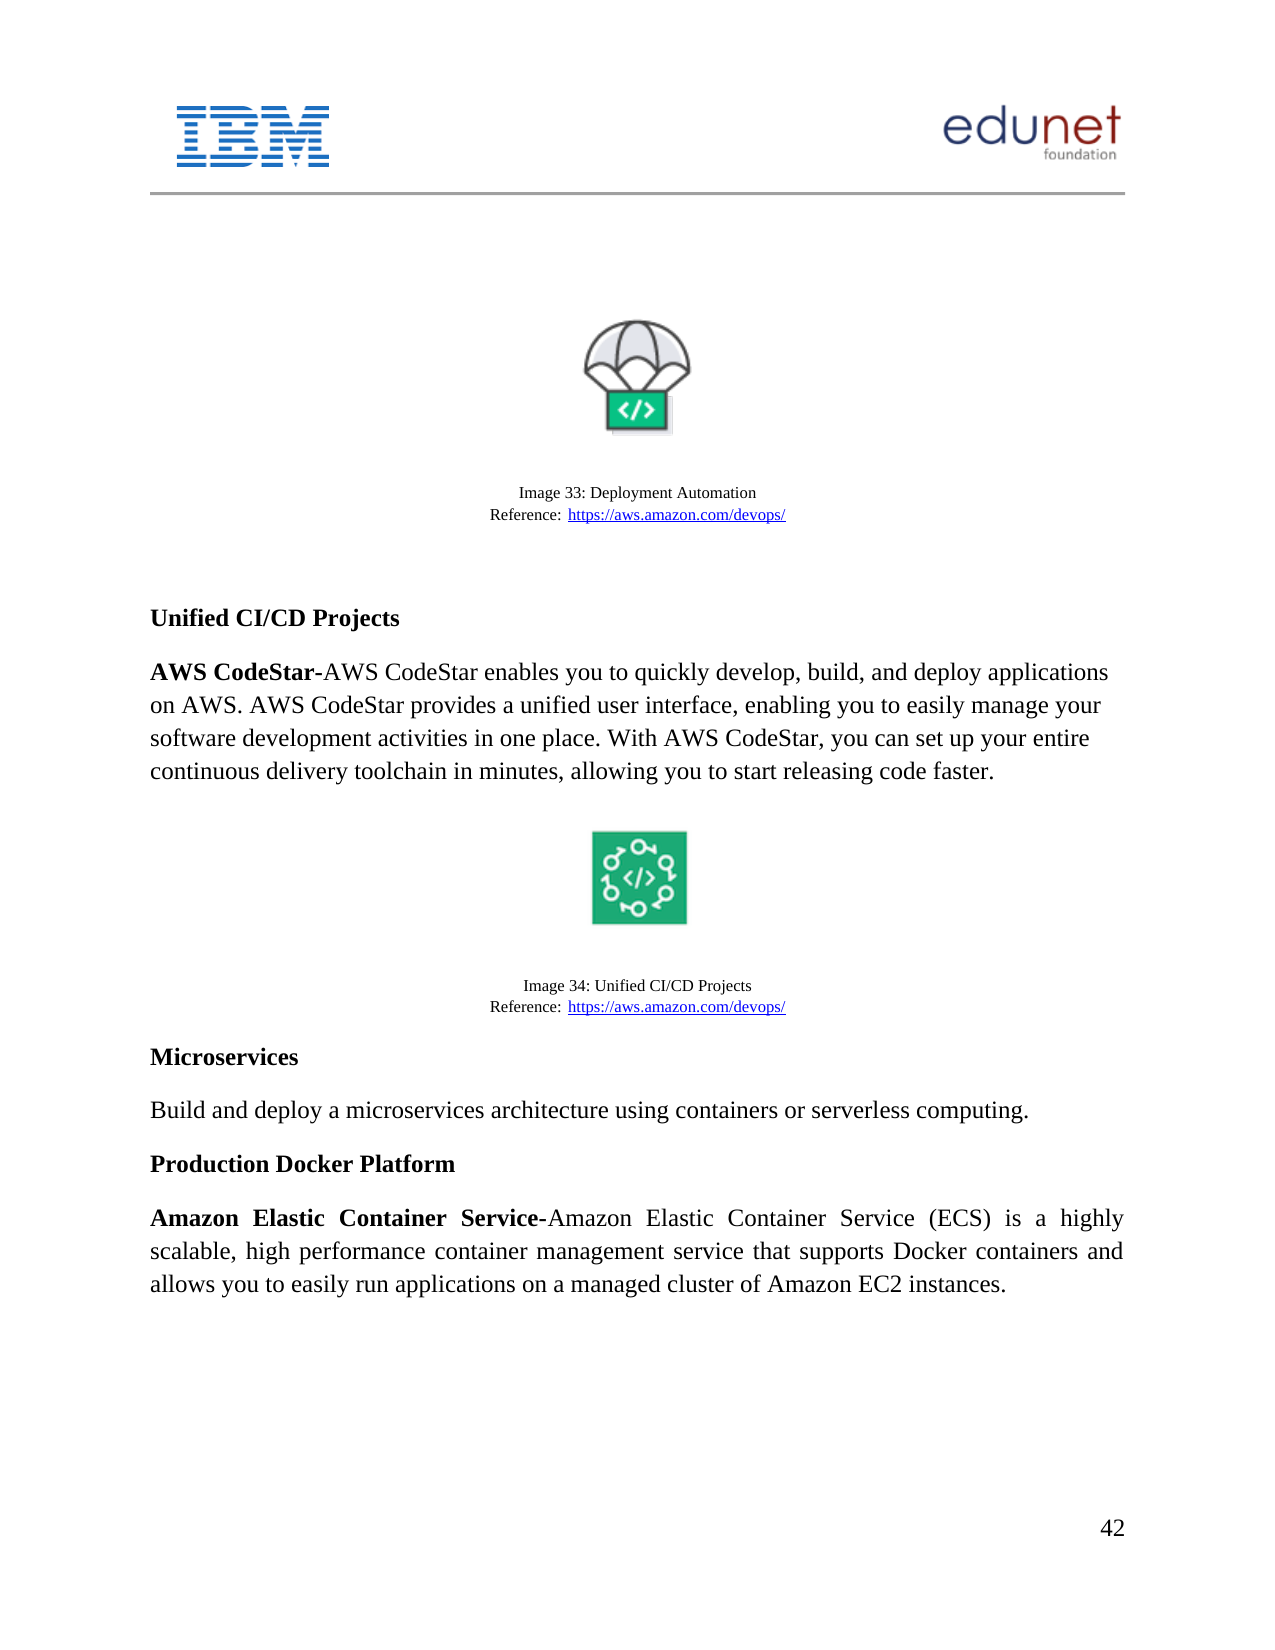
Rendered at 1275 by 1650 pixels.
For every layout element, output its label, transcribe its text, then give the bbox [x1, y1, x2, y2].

picture [176, 106, 329, 167]
text Build and deploy a microservices architecture using containers or serverless computing. [150, 1095, 1125, 1124]
text Image 33: Deployment Automation [150, 483, 1125, 502]
text Production Docker Platform [150, 1149, 1125, 1178]
picture [558, 809, 717, 951]
text Amazon Elastic Container Service-Amazon Elastic Container Service (ECS) is a highly scalable, high performance container management service that supports Docker containers and allows you to easily run applications on a managed cluster of Amazon EC2 instances. [150, 1203, 1125, 1298]
text Image 34: Unified CI/CD Projects [150, 975, 1125, 994]
text Reference: https://aws.amazon.com/devops/ [150, 505, 1125, 524]
text Unified CI/CD Projects [150, 603, 1125, 632]
picture [558, 299, 717, 458]
text Reference: https://aws.amazon.com/devops/ [150, 997, 1125, 1016]
picture [941, 95, 1125, 167]
text AWS CodeStar-AWS CodeStar enables you to quickly develop, build, and deploy applications on AWS. AWS CodeStar provides a unified user interface, enabling you to easily manage your software development activities in one place. With AWS CodeStar, you can set up your entire continuous delivery toolchain in minutes, allowing you to start releasing code faster. [150, 657, 1125, 784]
text Microservices [150, 1042, 1125, 1070]
